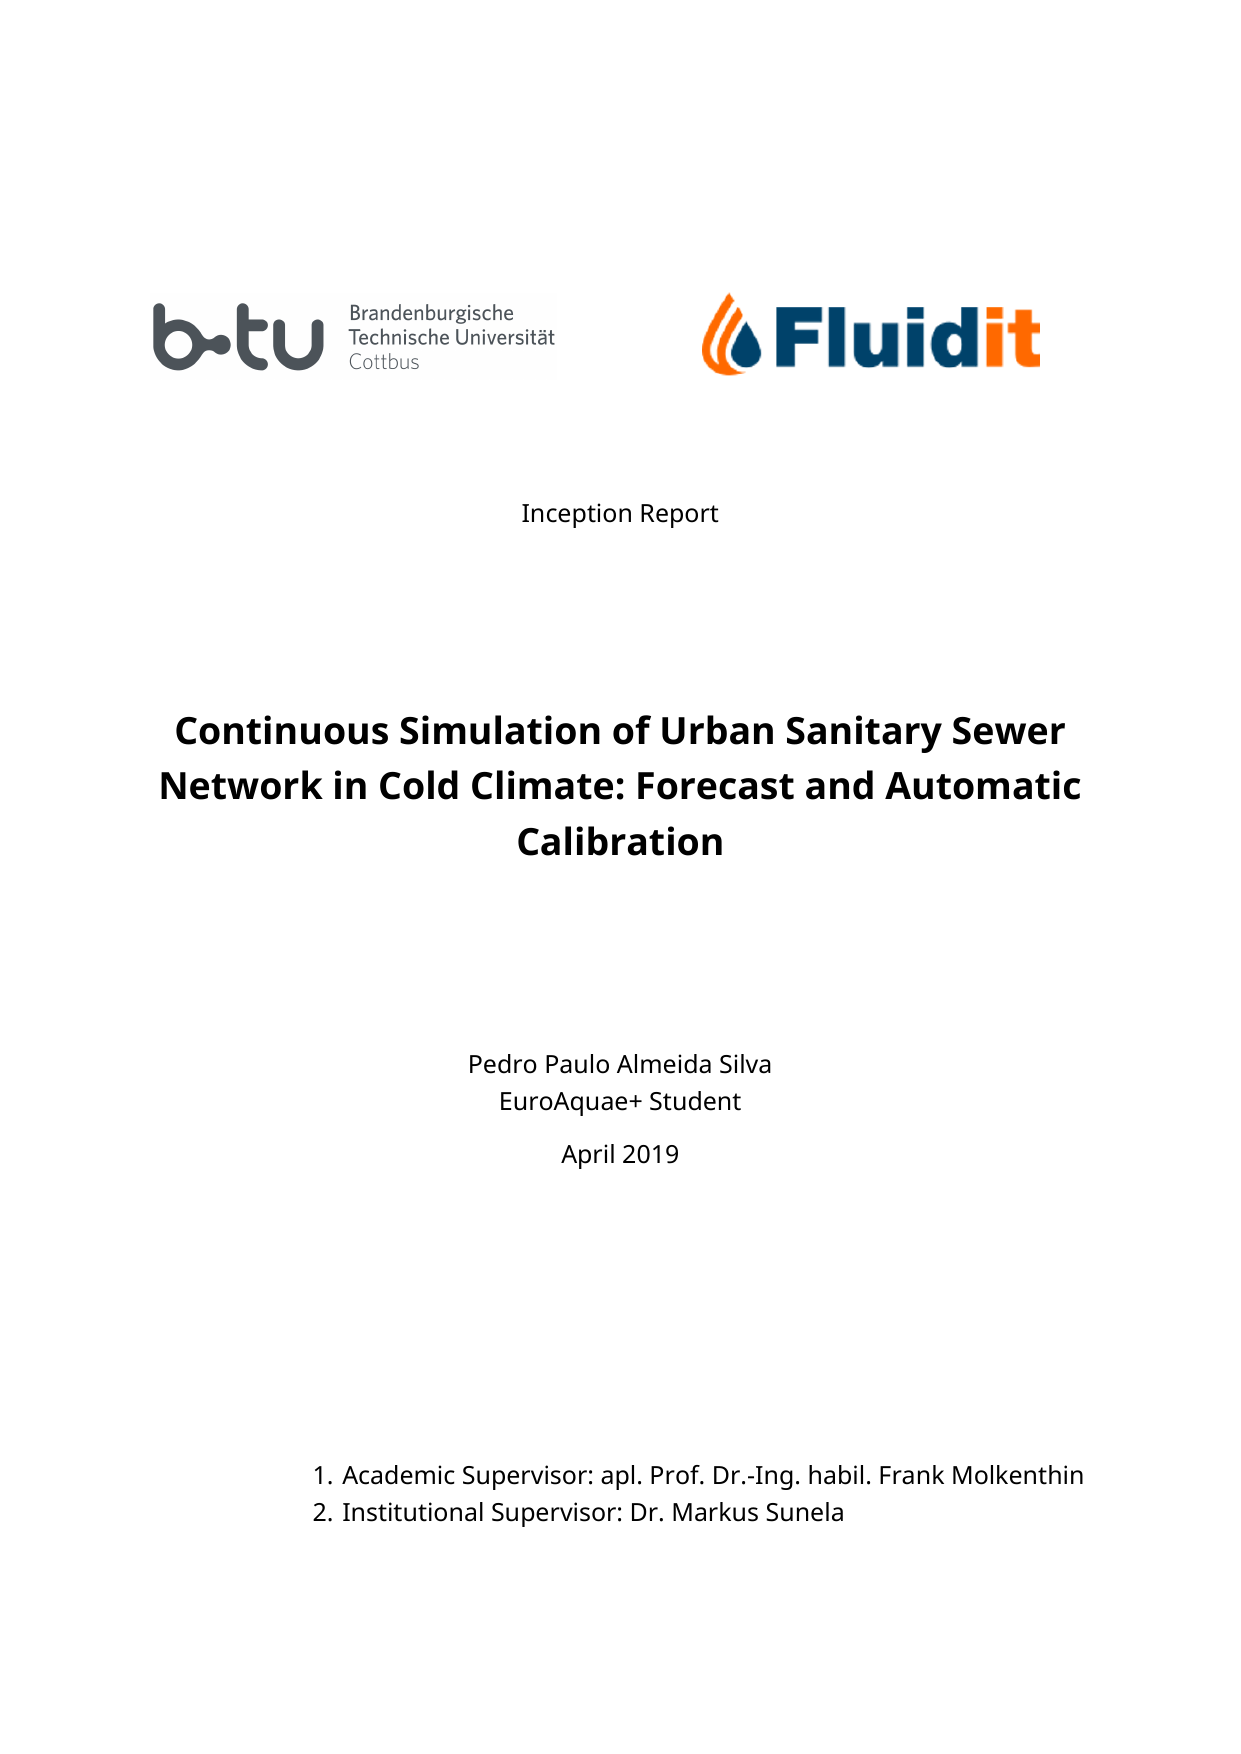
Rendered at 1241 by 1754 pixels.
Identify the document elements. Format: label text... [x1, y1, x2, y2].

picture [150, 293, 558, 380]
text Inception Report [150, 495, 1090, 529]
text April 2019 [150, 1137, 1090, 1171]
text Continuous Simulation of Urban Sanitary Sewer Network in Cold Climate: Forecast and Automatic Calibration [150, 704, 1090, 866]
list Academic Supervisor: apl. Prof. Dr.-Ing. habil. Frank Molkenthin [312, 1458, 1090, 1492]
picture [698, 290, 1050, 380]
text Pedro Paulo Almeida Silva EuroAquae+ Student [150, 1047, 1090, 1118]
list Institutional Supervisor: Dr. Markus Sunela [312, 1494, 1090, 1528]
